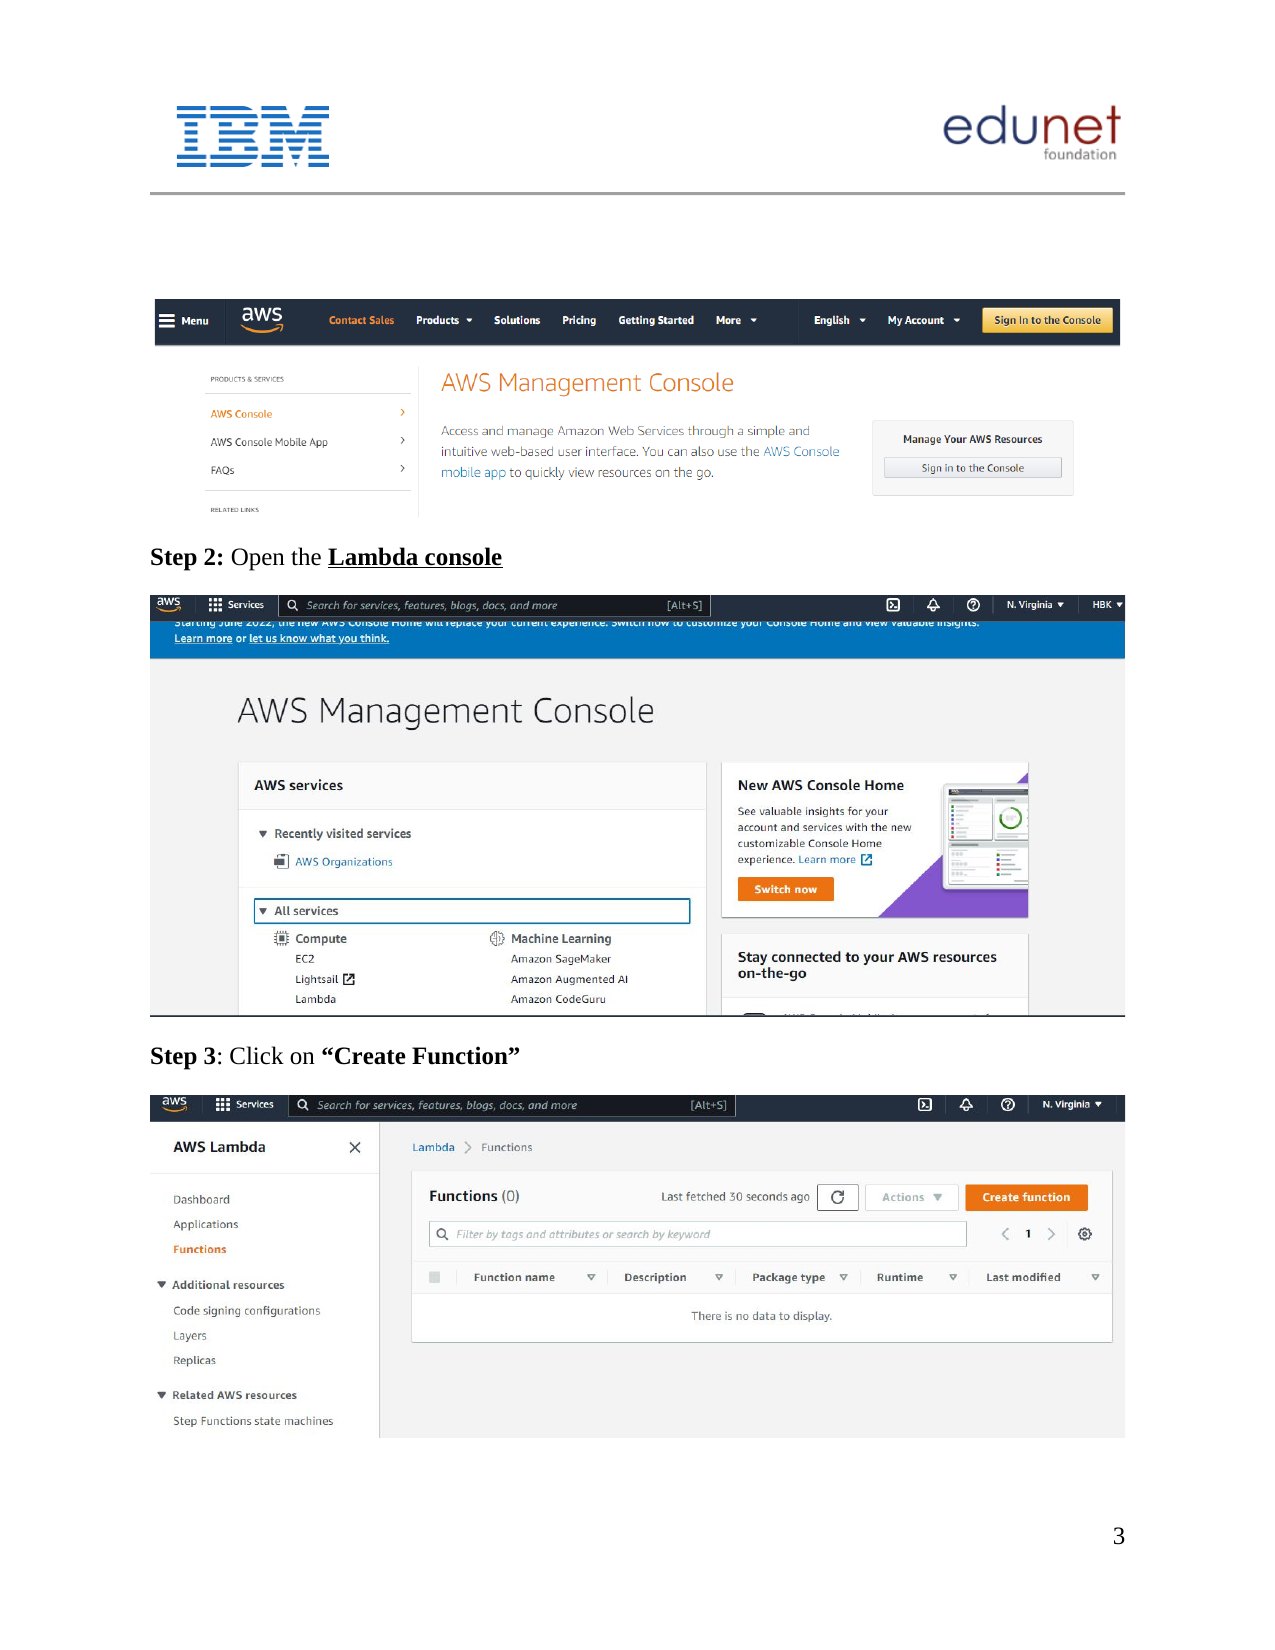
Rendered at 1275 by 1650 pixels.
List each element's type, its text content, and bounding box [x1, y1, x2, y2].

picture [176, 106, 329, 167]
picture [150, 595, 1125, 1017]
picture [154, 299, 1121, 517]
text Step 3: Click on “Create Function” [150, 1041, 1125, 1070]
picture [150, 1095, 1125, 1438]
text Step 2: Open the Lambda console [150, 542, 1125, 570]
picture [941, 95, 1125, 167]
